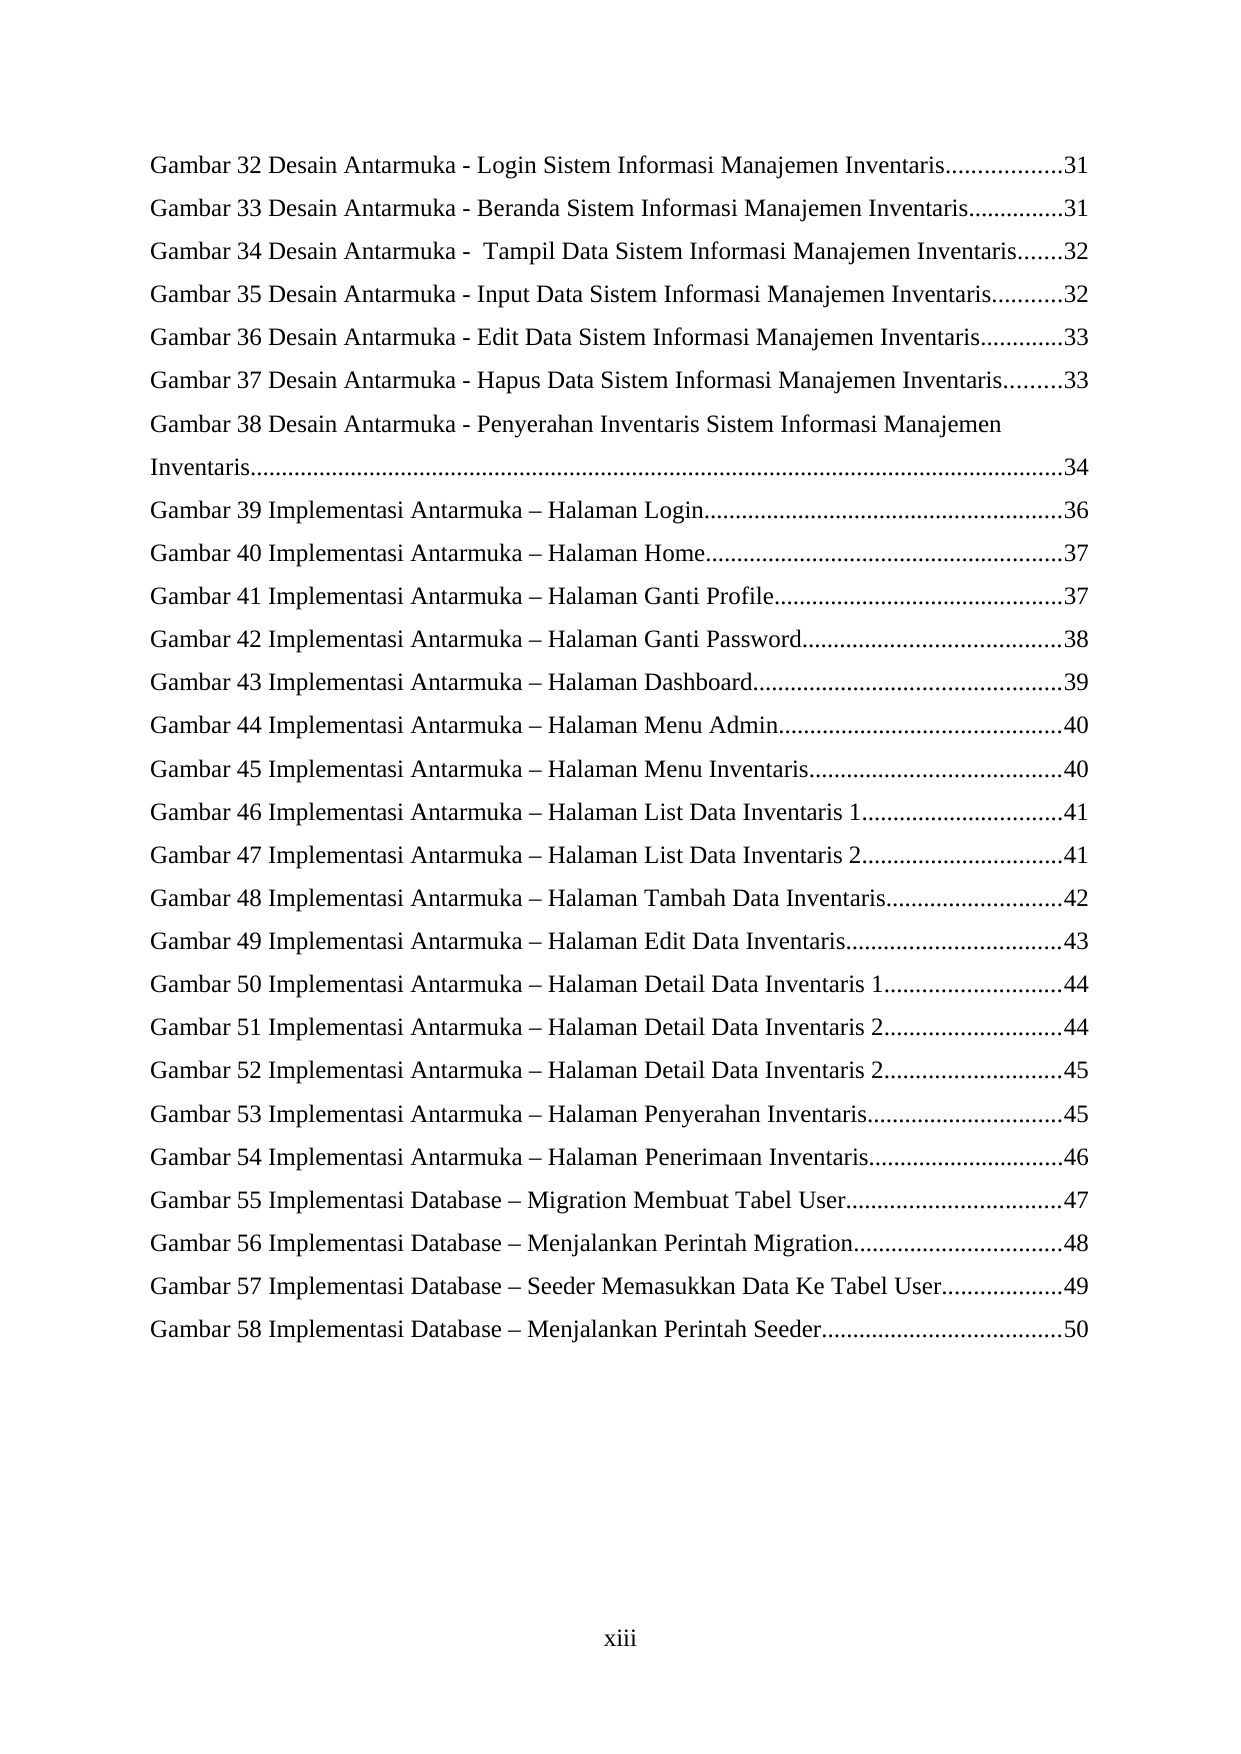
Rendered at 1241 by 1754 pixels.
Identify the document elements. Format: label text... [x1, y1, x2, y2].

text Gambar 42 Implementasi Antarmuka – Halaman Ganti Password 38 [150, 624, 1090, 653]
text Gambar 33 Desain Antarmuka - Beranda Sistem Informasi Manajemen Inventaris 31 [150, 193, 1090, 222]
text Gambar 50 Implementasi Antarmuka – Halaman Detail Data Inventaris 1 44 [150, 969, 1090, 998]
text Gambar 37 Desain Antarmuka - Hapus Data Sistem Informasi Manajemen Inventaris 33 [150, 366, 1090, 394]
text Gambar 55 Implementasi Database – Migration Membuat Tabel User 47 [150, 1185, 1090, 1214]
text Gambar 35 Desain Antarmuka - Input Data Sistem Informasi Manajemen Inventaris 32 [150, 279, 1090, 308]
text Gambar 45 Implementasi Antarmuka – Halaman Menu Inventaris 40 [150, 754, 1090, 782]
text Gambar 46 Implementasi Antarmuka – Halaman List Data Inventaris 1 41 [150, 797, 1090, 826]
text Gambar 40 Implementasi Antarmuka – Halaman Home 37 [150, 538, 1090, 567]
text Gambar 41 Implementasi Antarmuka – Halaman Ganti Profile 37 [150, 581, 1090, 610]
text Gambar 48 Implementasi Antarmuka – Halaman Tambah Data Inventaris 42 [150, 883, 1090, 912]
text Gambar 38 Desain Antarmuka - Penyerahan Inventaris Sistem Informasi Manajemen Inventaris 34 [150, 409, 1090, 481]
text Gambar 32 Desain Antarmuka - Login Sistem Informasi Manajemen Inventaris 31 [150, 150, 1090, 179]
text Gambar 44 Implementasi Antarmuka – Halaman Menu Admin 40 [150, 711, 1090, 739]
text Gambar 53 Implementasi Antarmuka – Halaman Penyerahan Inventaris 45 [150, 1099, 1090, 1127]
text Gambar 52 Implementasi Antarmuka – Halaman Detail Data Inventaris 2 45 [150, 1056, 1090, 1084]
text Gambar 57 Implementasi Database – Seeder Memasukkan Data Ke Tabel User 49 [150, 1271, 1090, 1300]
text Gambar 51 Implementasi Antarmuka – Halaman Detail Data Inventaris 2 44 [150, 1012, 1090, 1041]
text Gambar 58 Implementasi Database – Menjalankan Perintah Seeder 50 [150, 1314, 1090, 1343]
text Gambar 54 Implementasi Antarmuka – Halaman Penerimaan Inventaris 46 [150, 1142, 1090, 1171]
text Gambar 39 Implementasi Antarmuka – Halaman Login 36 [150, 495, 1090, 524]
text Gambar 47 Implementasi Antarmuka – Halaman List Data Inventaris 2 41 [150, 840, 1090, 869]
text Gambar 36 Desain Antarmuka - Edit Data Sistem Informasi Manajemen Inventaris 33 [150, 322, 1090, 351]
text Gambar 49 Implementasi Antarmuka – Halaman Edit Data Inventaris 43 [150, 926, 1090, 955]
text Gambar 43 Implementasi Antarmuka – Halaman Dashboard 39 [150, 667, 1090, 696]
text Gambar 34 Desain Antarmuka - Tampil Data Sistem Informasi Manajemen Inventaris 32 [150, 236, 1090, 265]
text Gambar 56 Implementasi Database – Menjalankan Perintah Migration 48 [150, 1228, 1090, 1257]
